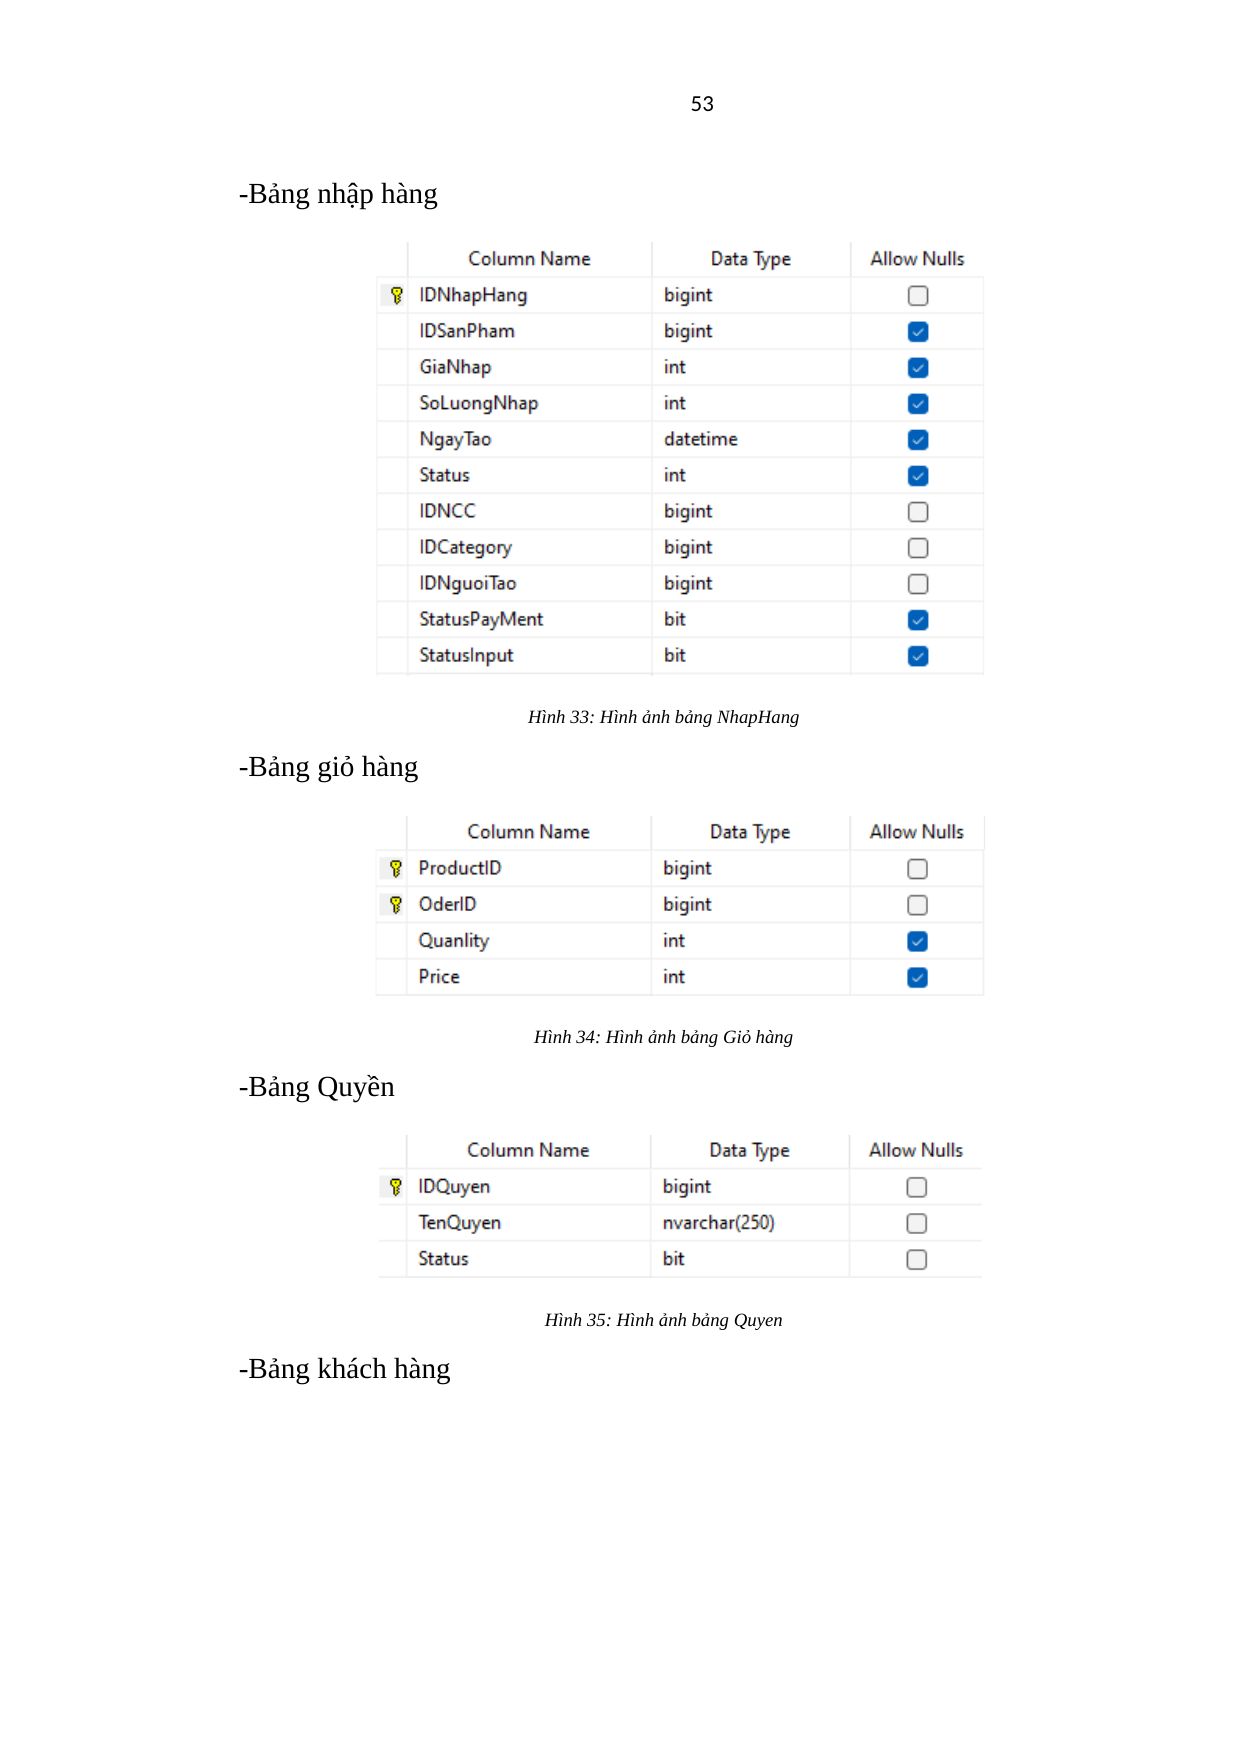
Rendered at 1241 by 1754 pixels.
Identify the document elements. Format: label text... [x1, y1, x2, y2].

picture [376, 242, 985, 676]
text -Bảng khách hàng [238, 1351, 1122, 1384]
text -Bảng Quyền [238, 1069, 1122, 1102]
text -Bảng nhập hàng [238, 176, 1122, 209]
picture [378, 1135, 982, 1278]
text -Bảng giỏ hàng [238, 749, 1122, 782]
picture [375, 816, 986, 996]
